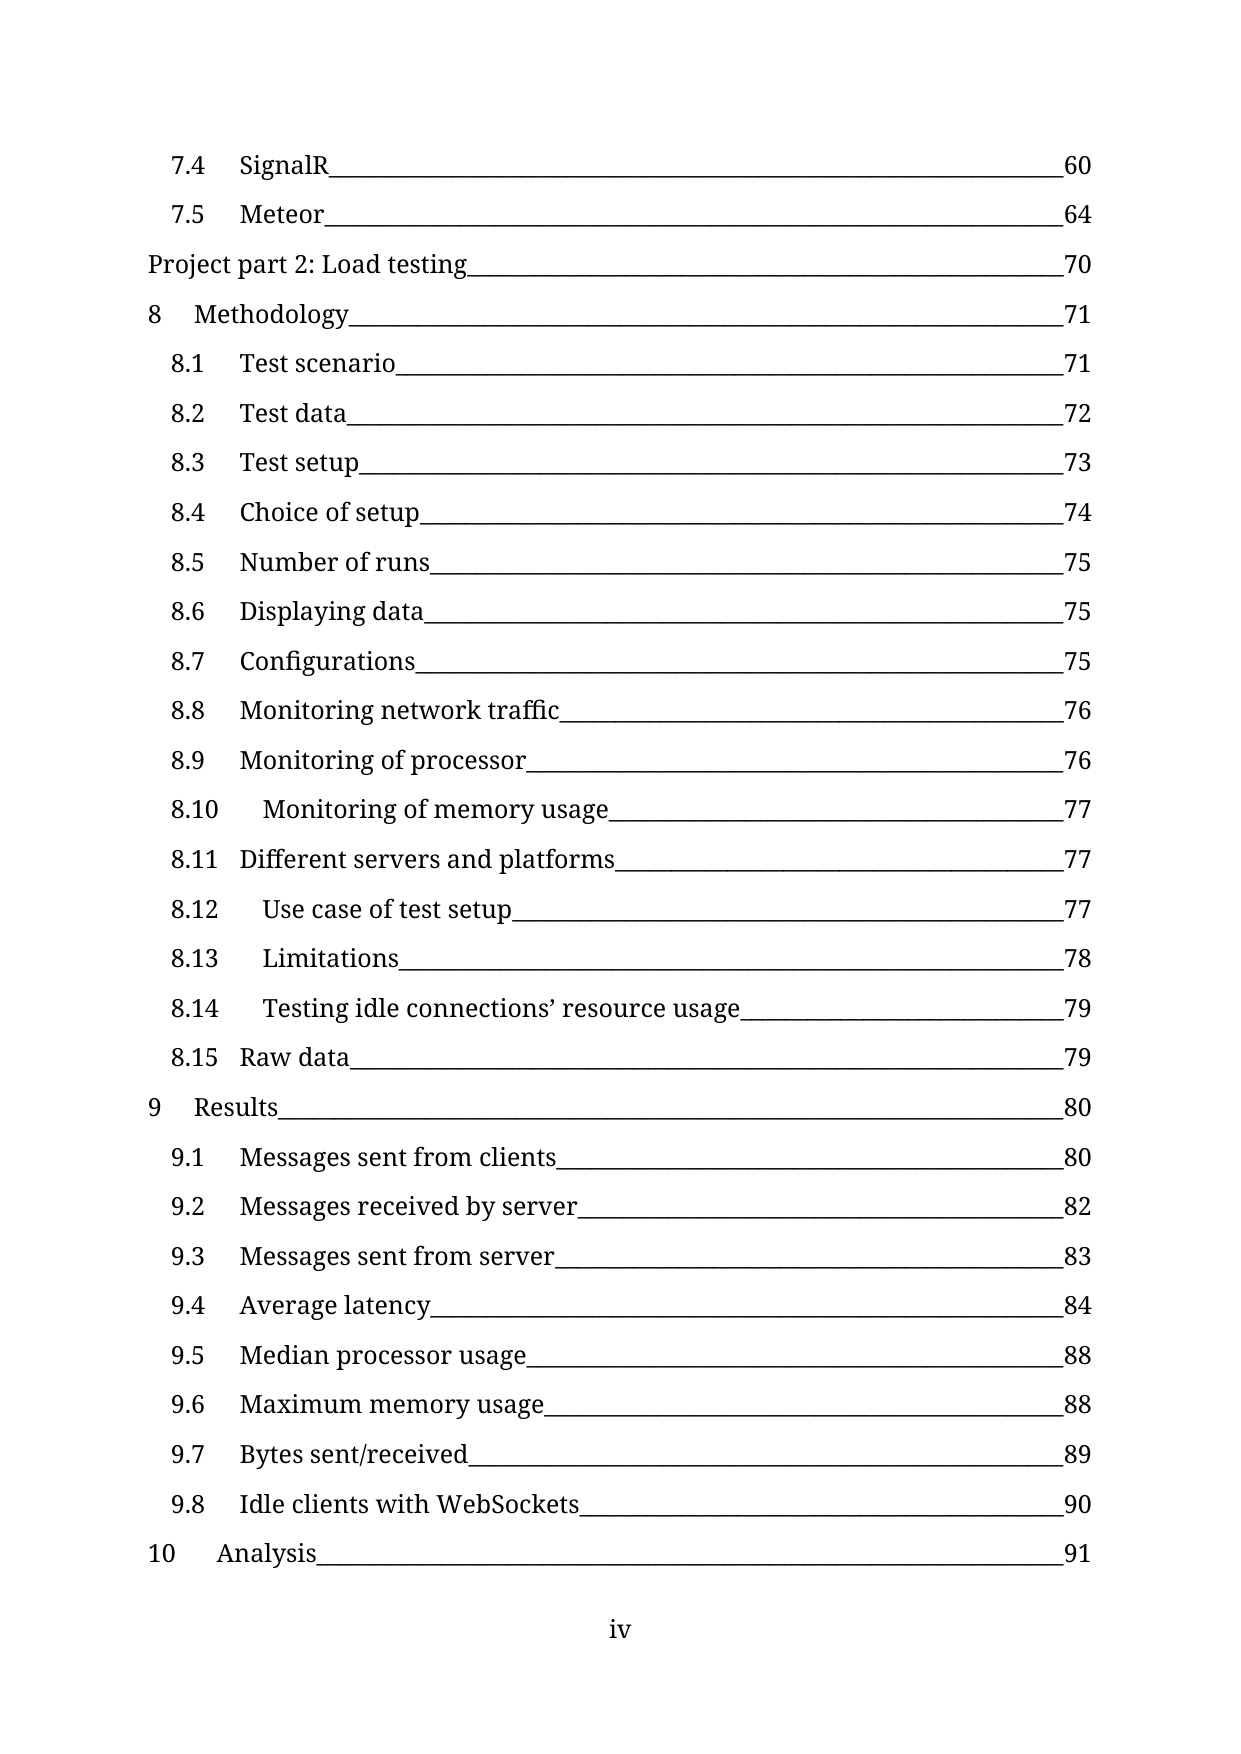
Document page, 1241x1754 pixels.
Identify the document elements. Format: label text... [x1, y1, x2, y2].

text 8.10 Monitoring of memory usage 77 [171, 792, 1093, 826]
text 8.6 Displaying data 75 [171, 594, 1093, 628]
text 9.4 Average latency 84 [171, 1288, 1093, 1322]
text 10 Analysis 91 [148, 1536, 1093, 1570]
text 7.4 SignalR 60 [171, 148, 1093, 182]
text 8.13 Limitations 78 [171, 941, 1093, 975]
text 8.5 Number of runs 75 [171, 544, 1093, 578]
text 9.1 Messages sent from clients 80 [171, 1139, 1093, 1173]
text 8.2 Test data 72 [171, 396, 1093, 429]
text 9.5 Median processor usage 88 [171, 1338, 1093, 1372]
text 9.8 Idle clients with WebSockets 90 [171, 1486, 1093, 1520]
text 8.11 Different servers and platforms 77 [171, 842, 1093, 876]
text 9 Results 80 [148, 1090, 1093, 1124]
text 8.14 Testing idle connections’ resource usage 79 [171, 991, 1093, 1024]
text 8.1 Test scenario 71 [171, 346, 1093, 380]
text 8.15 Raw data 79 [171, 1040, 1093, 1074]
text 7.5 Meteor 64 [171, 197, 1093, 231]
text 8.8 Monitoring network traffic 76 [171, 693, 1093, 727]
text 9.7 Bytes sent/received 89 [171, 1437, 1093, 1471]
text 8.7 Configurations 75 [171, 643, 1093, 677]
text 8.9 Monitoring of processor 76 [171, 743, 1093, 777]
text 8.3 Test setup 73 [171, 445, 1093, 479]
text 9.6 Maximum memory usage 88 [171, 1387, 1093, 1421]
text Project part 2: Load testing 70 [148, 247, 1093, 281]
text 9.3 Messages sent from server 83 [171, 1238, 1093, 1272]
text 8 Methodology 71 [148, 296, 1093, 330]
text 8.12 Use case of test setup 77 [171, 891, 1093, 925]
text 8.4 Choice of setup 74 [171, 495, 1093, 529]
text 9.2 Messages received by server 82 [171, 1189, 1093, 1223]
